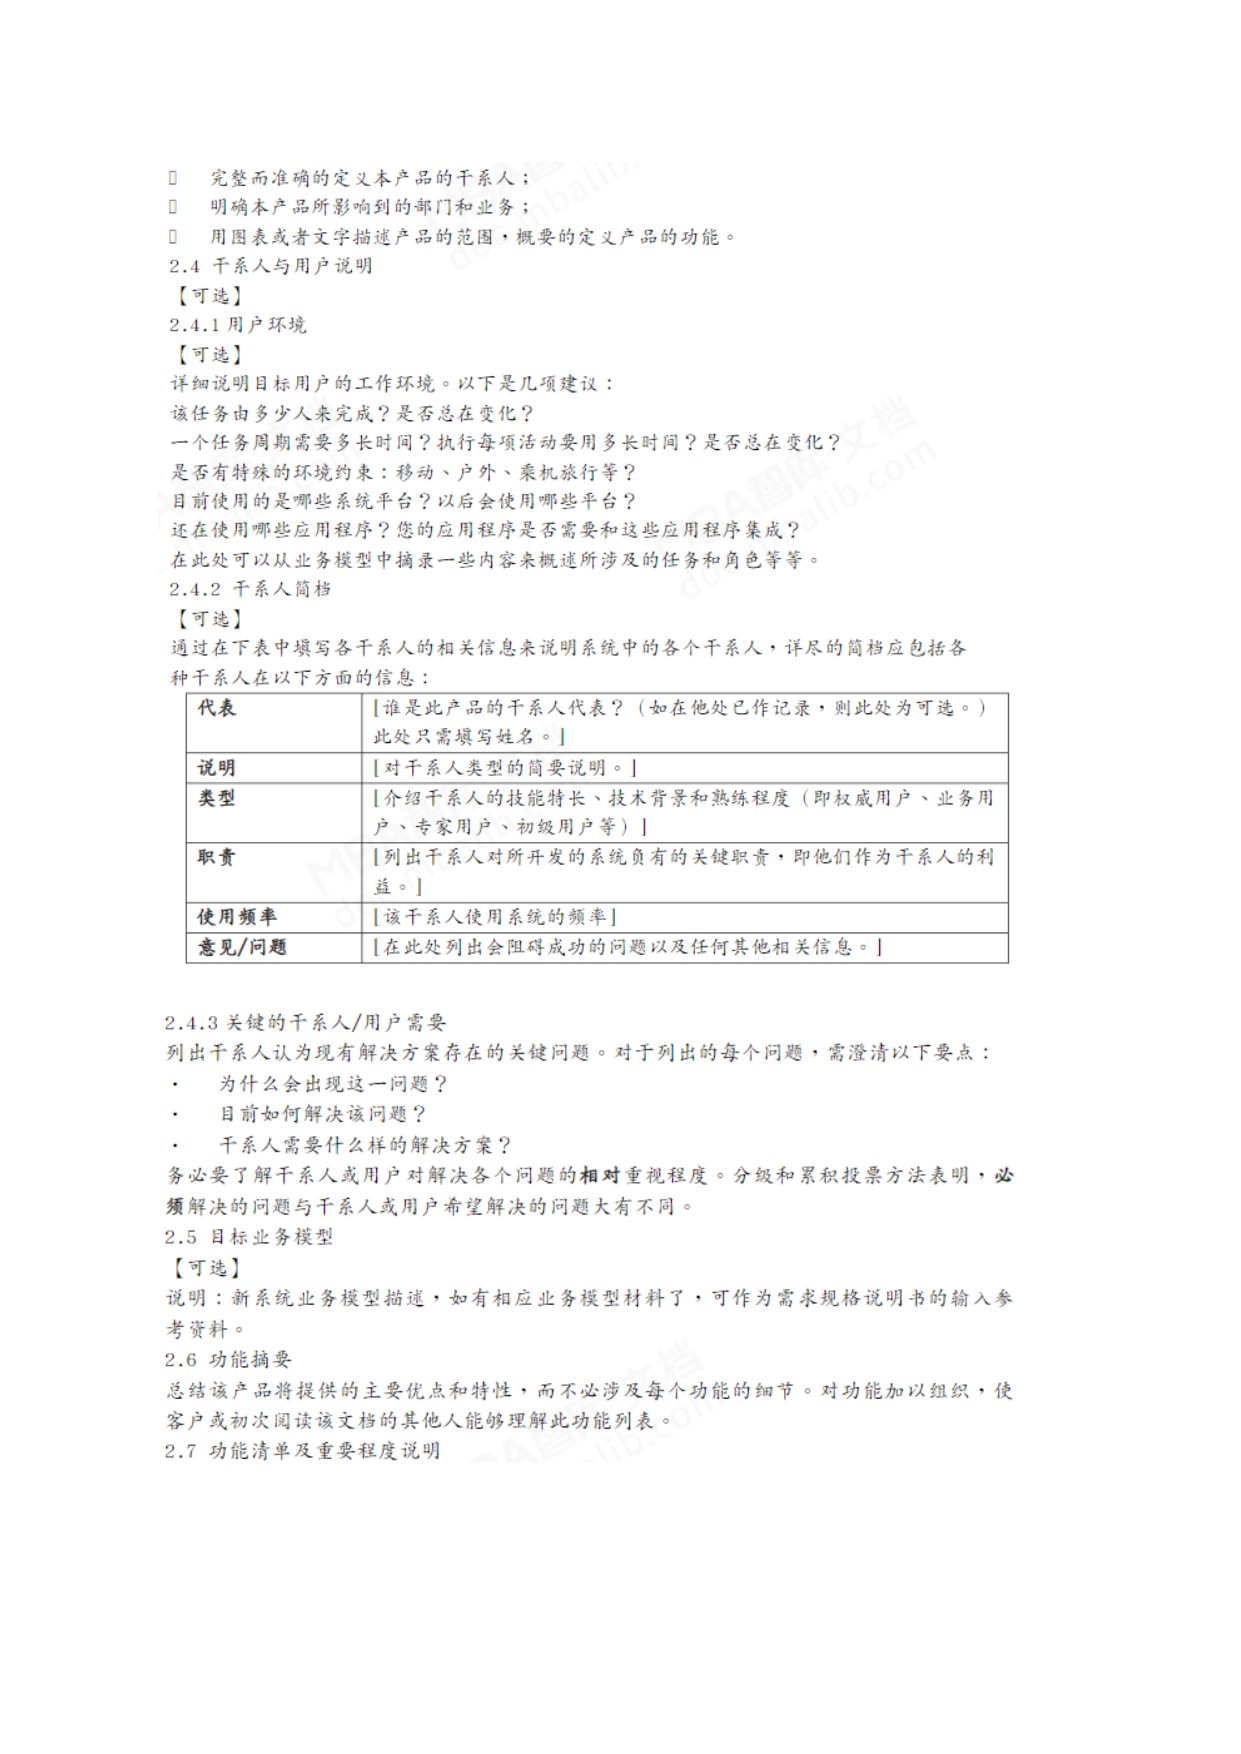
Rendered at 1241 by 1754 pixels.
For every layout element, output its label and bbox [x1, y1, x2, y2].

picture [157, 162, 1023, 975]
picture [157, 1007, 1023, 1463]
